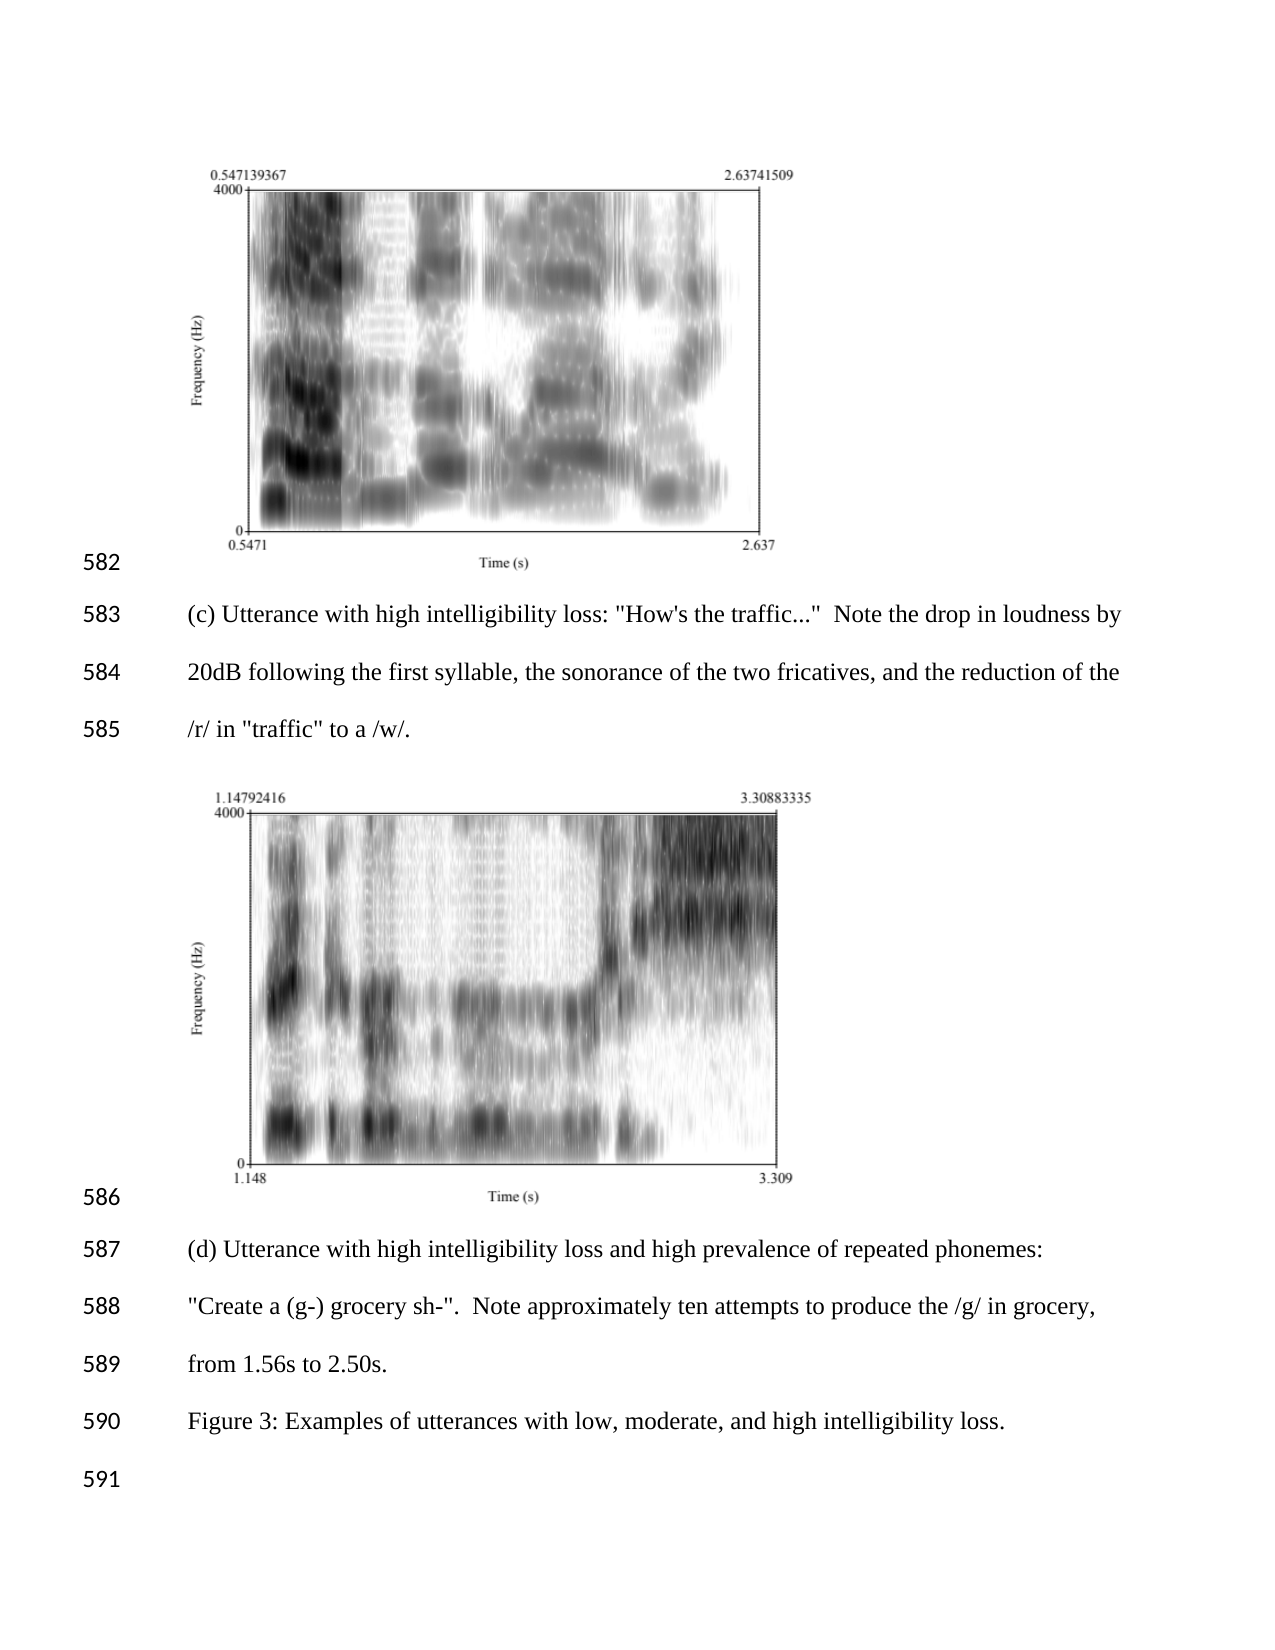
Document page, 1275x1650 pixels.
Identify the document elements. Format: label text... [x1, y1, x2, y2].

text (d) Utterance with high intelligibility loss and high prevalence of repeated phonemes: "Create a (g-) grocery sh-". Note approximately ten attempts to produce the /g/ in grocery, from 1.56s to 2.50s. [187, 1234, 1125, 1377]
text Figure 3: Examples of utterances with low, moderate, and high intelligibility loss. [187, 1406, 1125, 1435]
text (c) Utterance with high intelligibility loss: "How's the traffic..." Note the drop in loudness by 20dB following the first syllable, the sonorance of the two fricatives, and the reduction of the /r/ in "traffic" to a /w/. [187, 599, 1125, 743]
